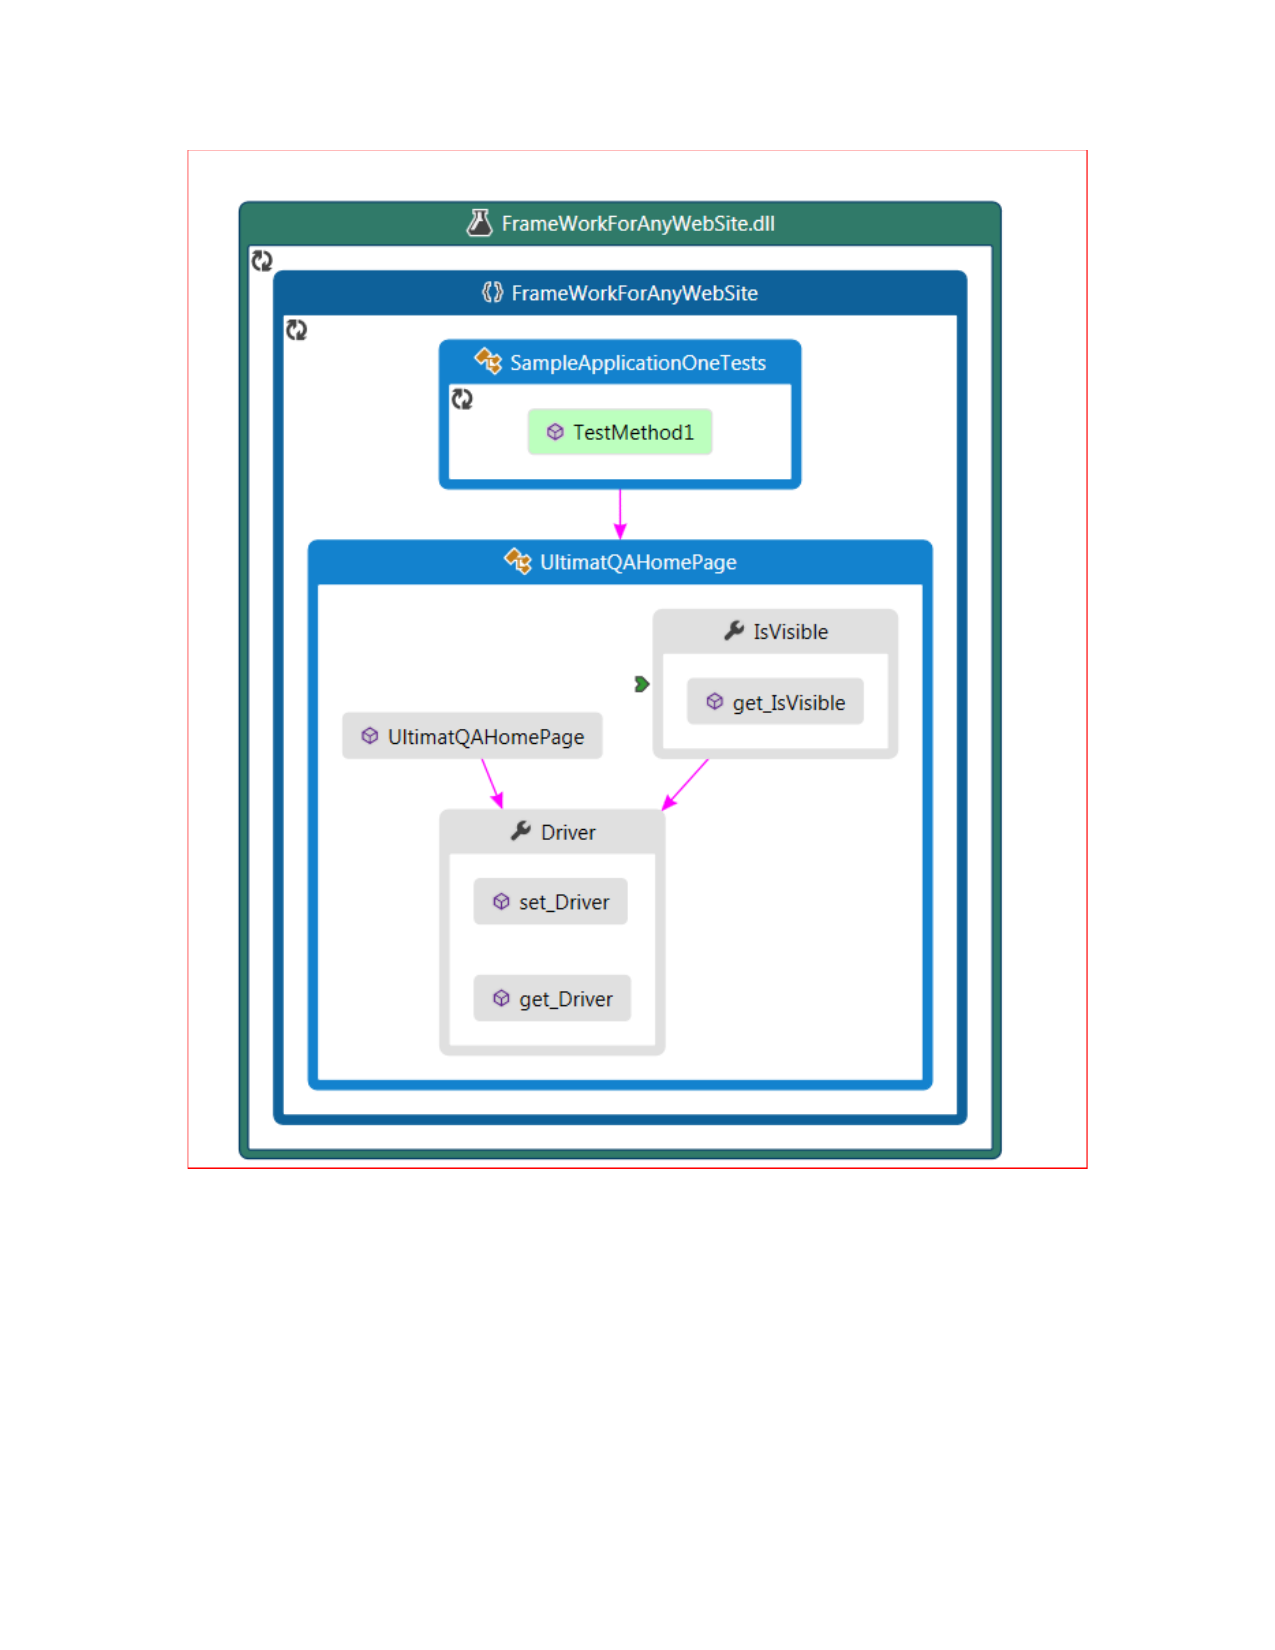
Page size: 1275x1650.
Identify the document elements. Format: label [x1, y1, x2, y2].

picture [187, 150, 1088, 1169]
